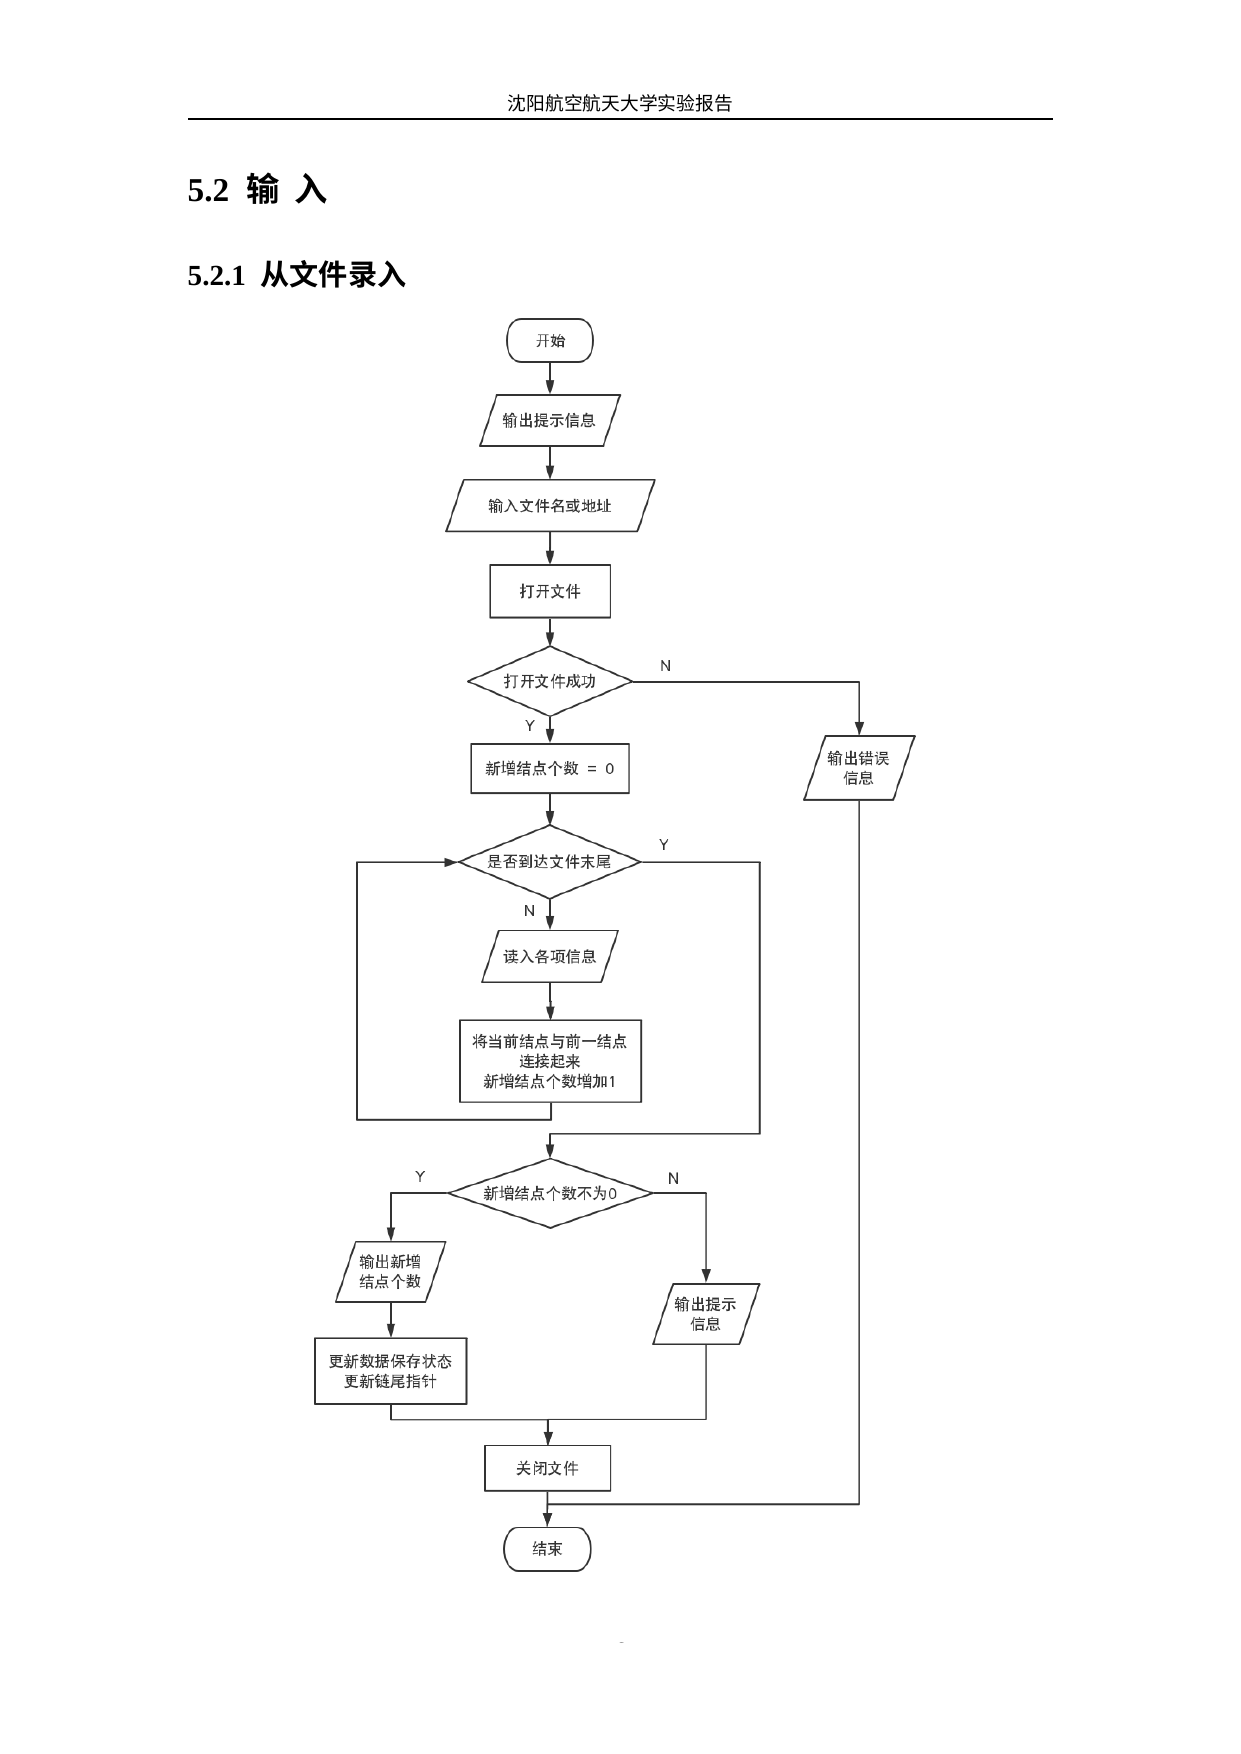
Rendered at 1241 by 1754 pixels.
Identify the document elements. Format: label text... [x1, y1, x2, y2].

subtitle 5.2 输 入 [187, 162, 1053, 211]
text 5.2.1 从文件录入 [187, 251, 1053, 293]
picture [273, 314, 967, 1573]
